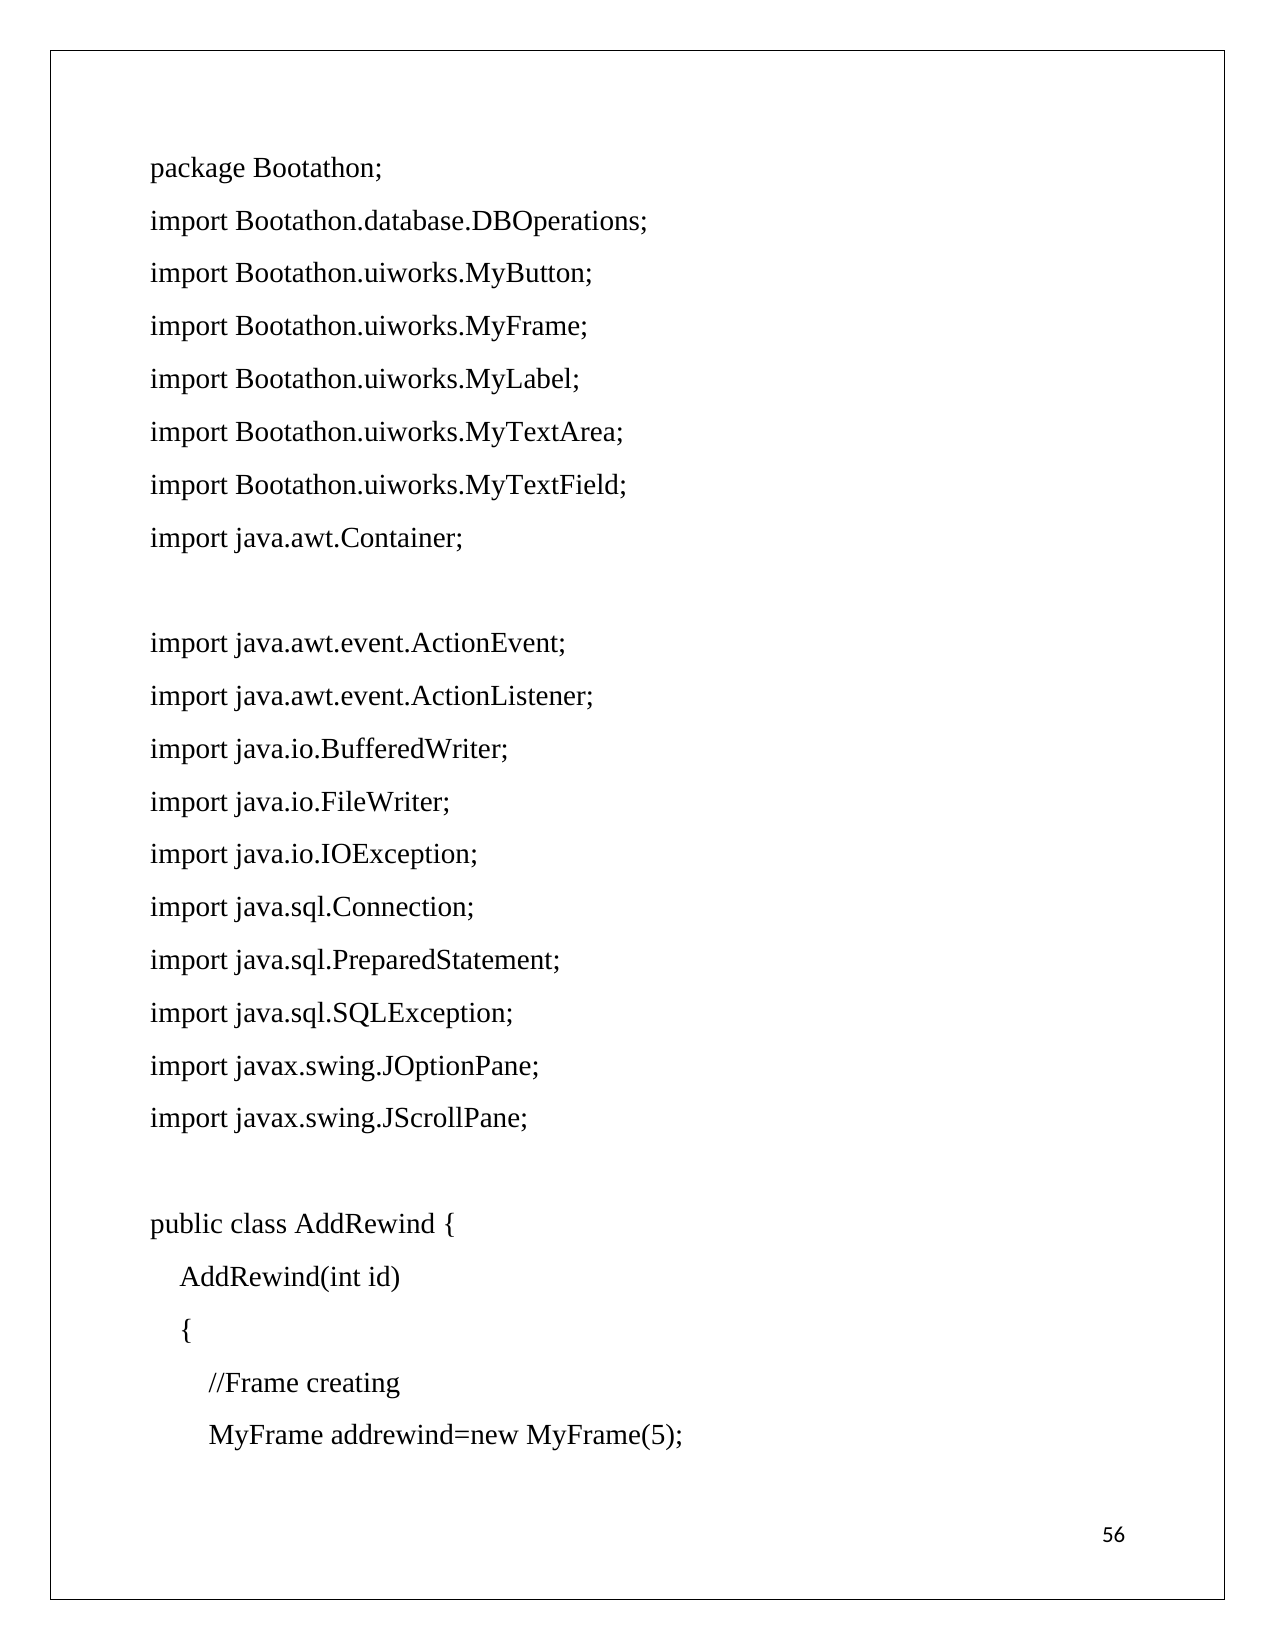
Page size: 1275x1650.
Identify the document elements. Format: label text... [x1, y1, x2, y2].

text import java.sql.SQLException; [150, 995, 1125, 1028]
text import Bootathon.uiworks.MyButton; [150, 256, 1125, 289]
text import Bootathon.database.DBOperations; [150, 203, 1125, 236]
text import Bootathon.uiworks.MyTextField; [150, 467, 1125, 500]
text import Bootathon.uiworks.MyFrame; [150, 308, 1125, 342]
text public class AddRewind { [150, 1206, 1125, 1240]
text AddRewind(int id) [150, 1259, 1125, 1293]
text import javax.swing.JOptionPane; [150, 1048, 1125, 1081]
text import java.awt.event.ActionEvent; [150, 625, 1125, 659]
text import Bootathon.uiworks.MyLabel; [150, 361, 1125, 395]
text MyFrame addrewind=new MyFrame(5); [150, 1417, 1125, 1451]
text import java.sql.Connection; [150, 889, 1125, 923]
text import java.awt.event.ActionListener; [150, 678, 1125, 712]
text { [150, 1312, 1125, 1345]
text import java.awt.Container; [150, 520, 1125, 553]
text import java.io.IOException; [150, 837, 1125, 870]
text import Bootathon.uiworks.MyTextArea; [150, 414, 1125, 448]
text import java.sql.PreparedStatement; [150, 942, 1125, 976]
text import java.io.FileWriter; [150, 784, 1125, 817]
text import javax.swing.JScrollPane; [150, 1101, 1125, 1134]
text package Bootathon; [150, 150, 1125, 183]
text //Frame creating [150, 1365, 1125, 1398]
text import java.io.BufferedWriter; [150, 731, 1125, 764]
